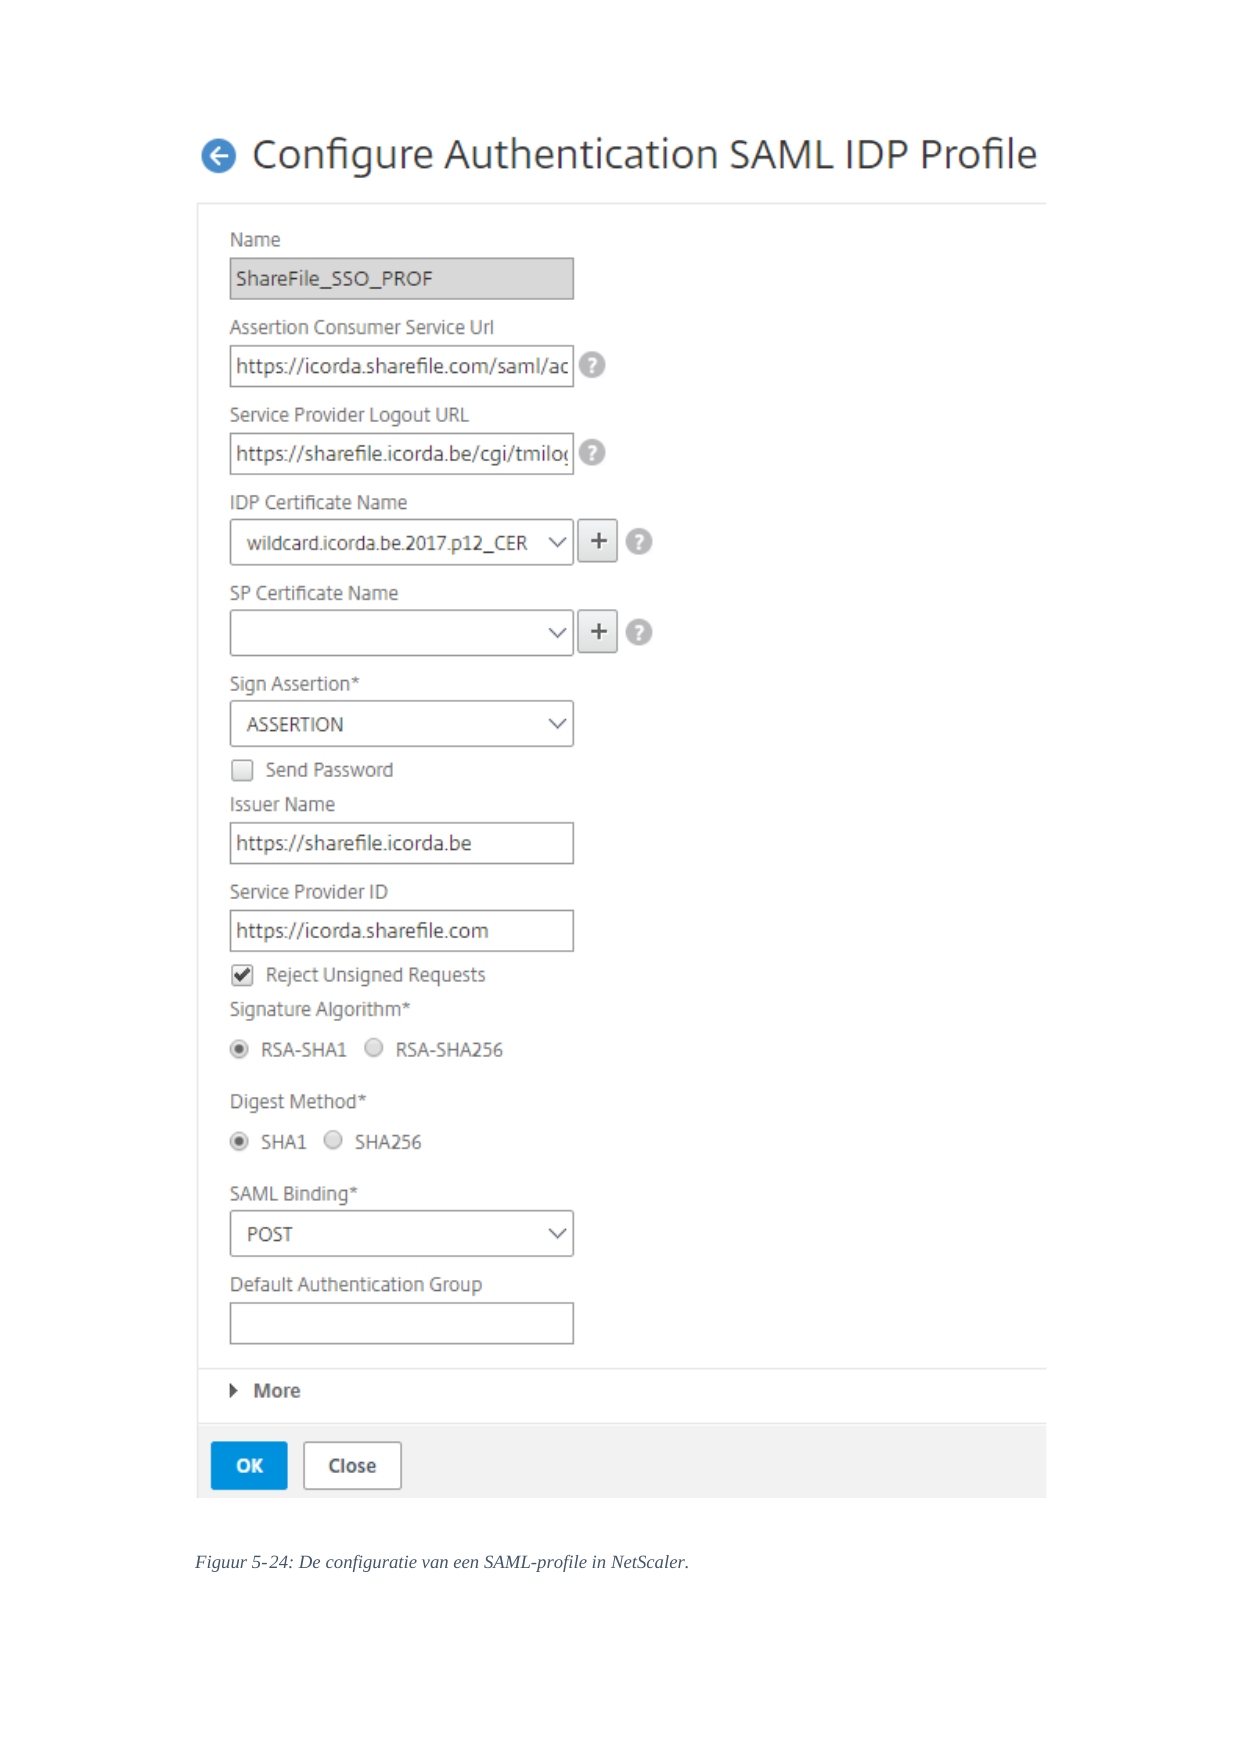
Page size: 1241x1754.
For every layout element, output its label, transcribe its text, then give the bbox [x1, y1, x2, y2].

picture [194, 118, 1047, 1498]
